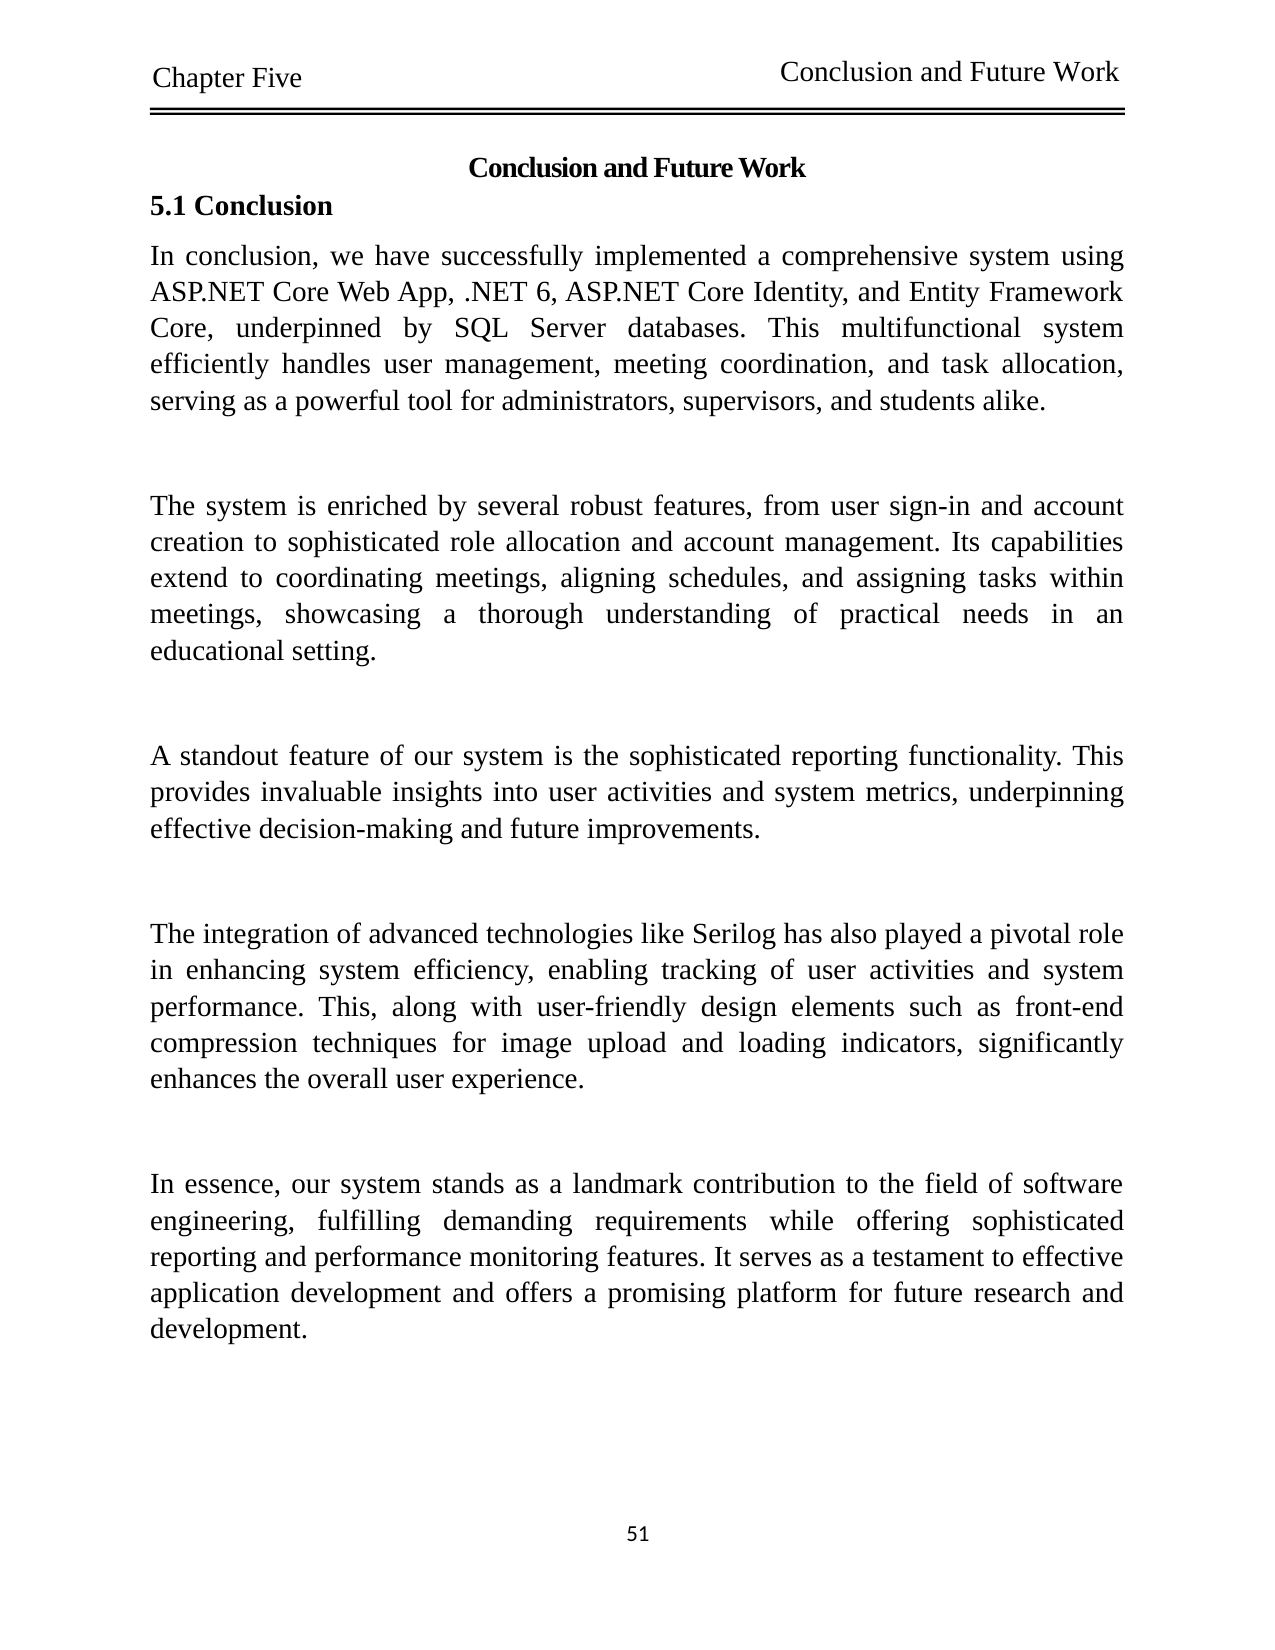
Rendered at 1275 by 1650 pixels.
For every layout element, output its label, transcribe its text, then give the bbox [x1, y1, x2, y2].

title Conclusion and Future Work [150, 150, 1125, 183]
subtitle 5.1 Conclusion [150, 188, 1125, 221]
text In conclusion, we have successfully implemented a comprehensive system using ASP.NET Core Web App, .NET 6, ASP.NET Core Identity, and Entity Framework Core, underpinned by SQL Server databases. This multifunctional system efficiently handles user management, meeting coordination, and task allocation, serving as a powerful tool for administrators, supervisors, and students alike. [150, 238, 1125, 416]
text The integration of advanced technologies like Serilog has also played a pivotal role in enhancing system efficiency, enabling tracking of user activities and system performance. This, along with user-friendly design elements such as front-end compression techniques for image upload and loading indicators, significantly enhances the overall user experience. [150, 916, 1125, 1094]
text The system is enriched by several robust features, from user sign-in and account creation to sophisticated role allocation and account management. Its capabilities extend to coordinating meetings, aligning schedules, and assigning tasks within meetings, showcasing a thorough understanding of practical needs in an educational setting. [150, 488, 1125, 666]
text In essence, our system stands as a landmark contribution to the field of software engineering, fulfilling demanding requirements while offering sophisticated reporting and performance monitoring features. It serves as a testament to effective application development and offers a promising platform for future research and development. [150, 1167, 1125, 1345]
text A standout feature of our system is the sophisticated reporting functionality. This provides invaluable insights into user activities and system metrics, underpinning effective decision-making and future improvements. [150, 738, 1125, 844]
